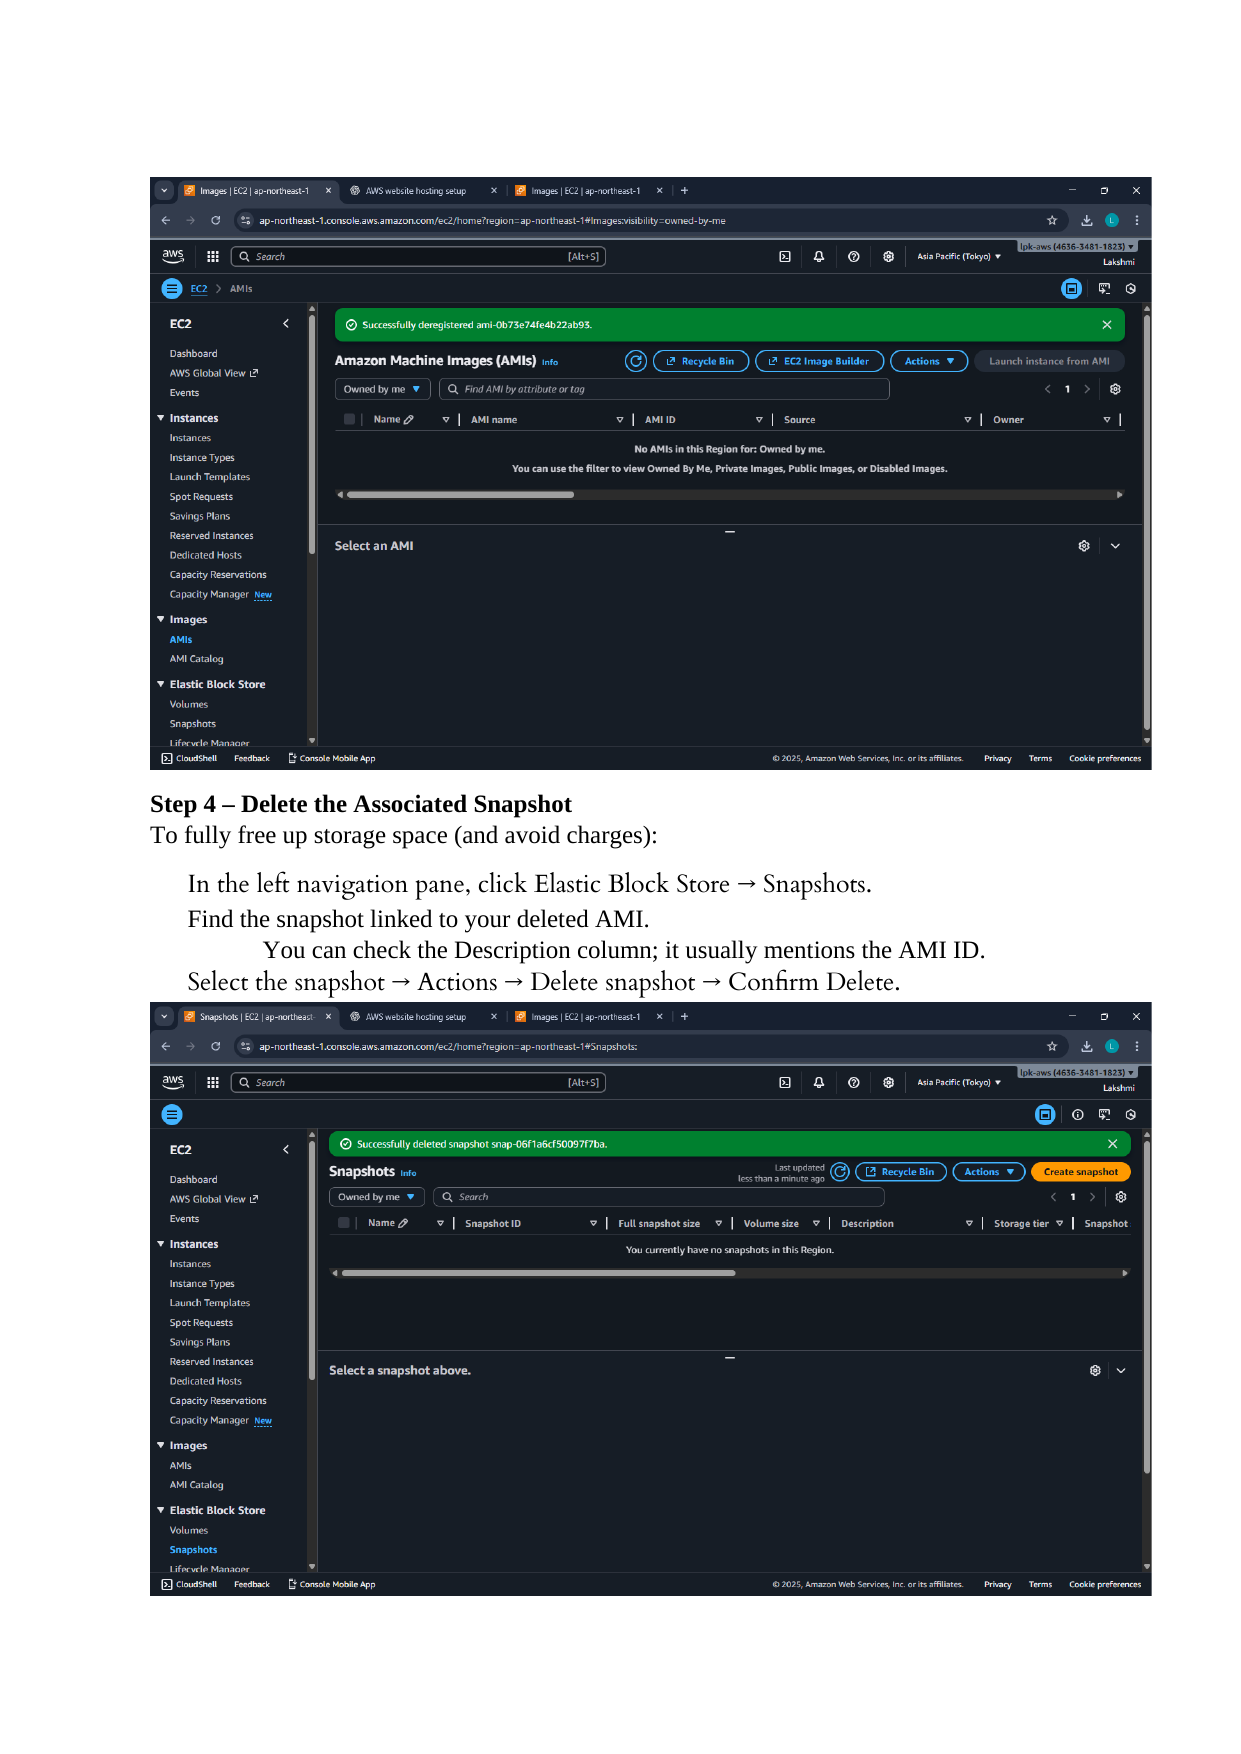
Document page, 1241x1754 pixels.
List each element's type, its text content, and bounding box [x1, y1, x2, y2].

text To fully free up storage space (and avoid charges): [150, 820, 1117, 848]
picture [150, 177, 1152, 770]
text Step 4 – Delete the Associated Snapshot [150, 789, 1117, 817]
picture [150, 1002, 1152, 1596]
text You can check the Description column; it usually mentions the AMI ID. [262, 935, 1117, 964]
text Find the snapshot linked to your deleted AMI. [187, 904, 1117, 933]
